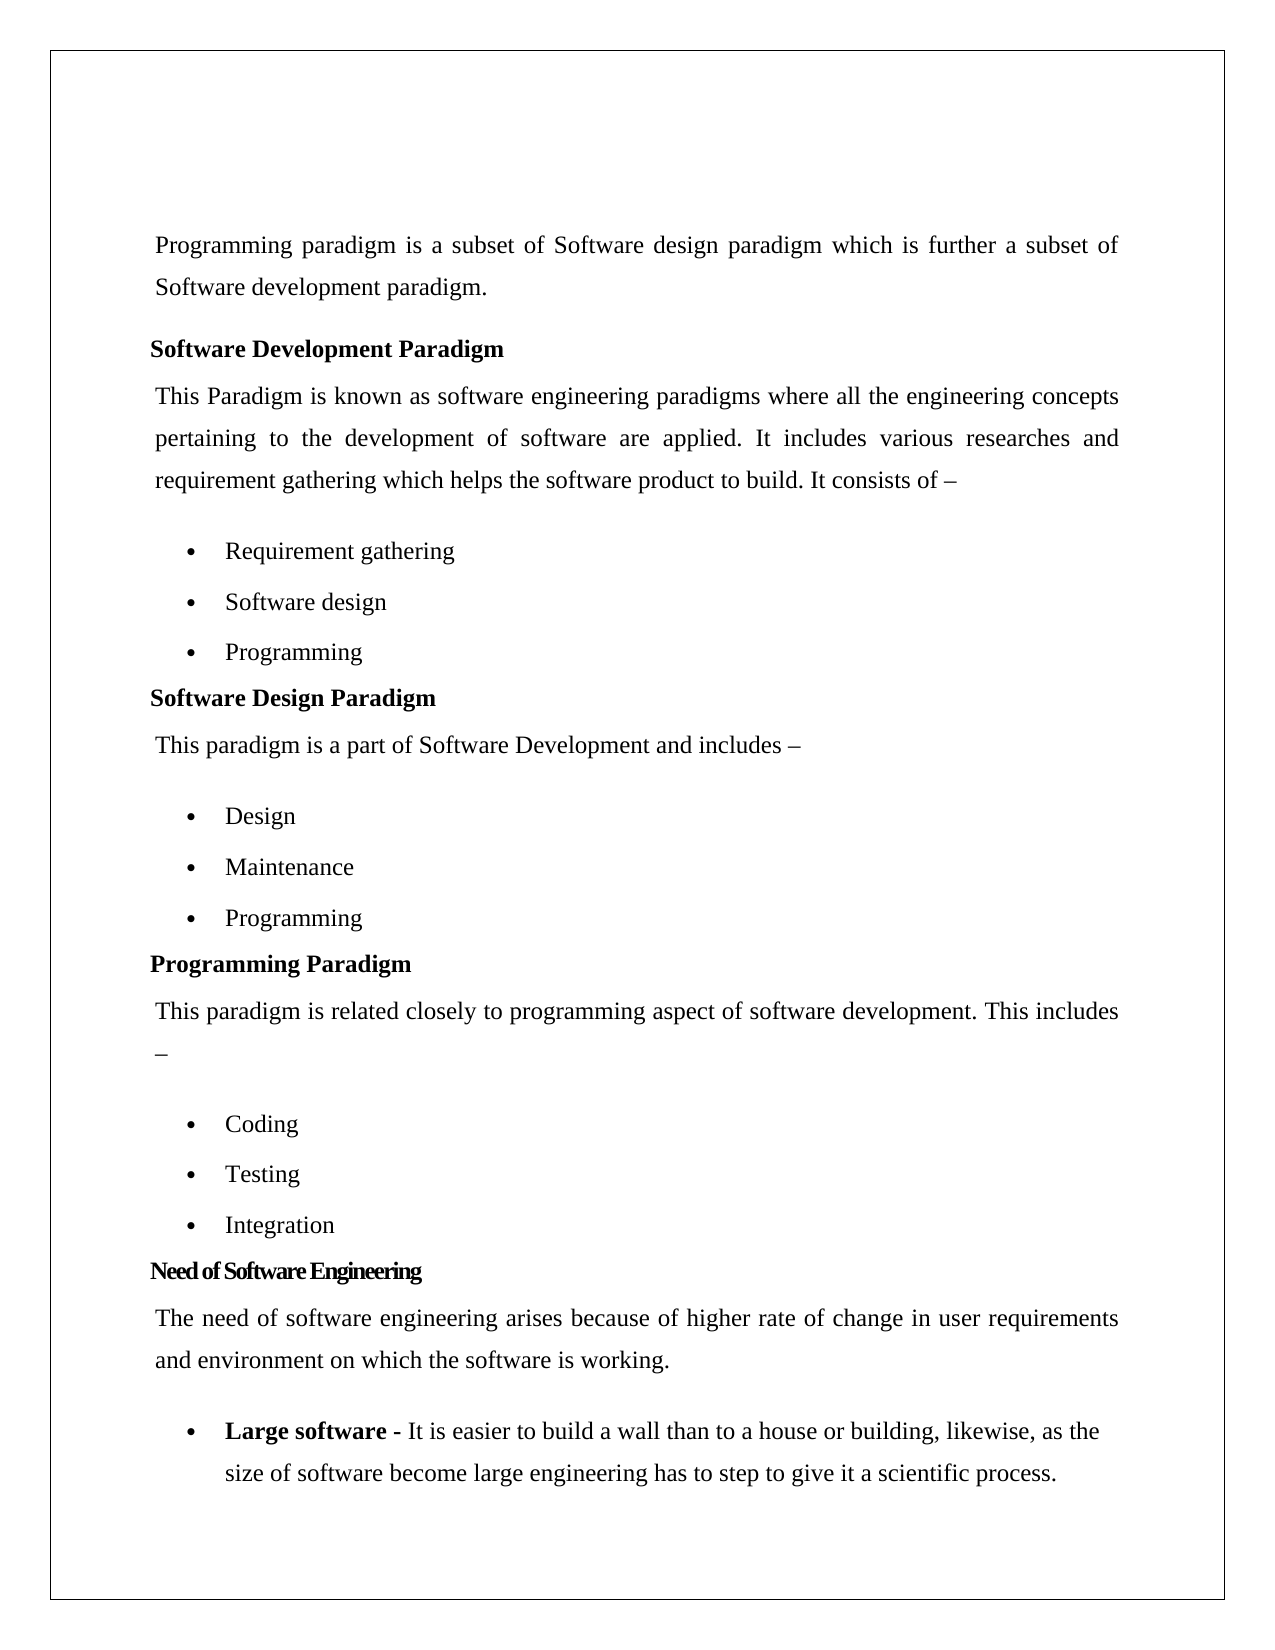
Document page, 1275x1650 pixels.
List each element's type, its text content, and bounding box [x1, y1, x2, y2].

list Programming [187, 624, 1125, 666]
list Integration [187, 1197, 1125, 1239]
list Requirement gathering [187, 523, 1125, 565]
text This Paradigm is known as software engineering paradigms where all the engineering concepts pertaining to the development of software are applied. It includes various researches and requirement gathering which helps the software product to build. It consists of – [155, 368, 1120, 494]
subtitle Software Design Paradigm [150, 675, 1120, 712]
text This paradigm is a part of Software Development and includes – [155, 717, 1120, 759]
text Programming paradigm is a subset of Software design paradigm which is further a subset of Software development paradigm. [155, 217, 1120, 301]
list Testing [187, 1146, 1125, 1188]
list Maintenance [187, 839, 1125, 881]
list Software design [187, 573, 1125, 615]
text This paradigm is related closely to programming aspect of software development. This includes – [155, 983, 1120, 1066]
text The need of software engineering arises because of higher rate of change in user requirements and environment on which the software is working. [155, 1290, 1120, 1374]
list Design [187, 788, 1125, 830]
subtitle Programming Paradigm [150, 940, 1120, 978]
subtitle Software Development Paradigm [150, 326, 1120, 363]
list Programming [187, 889, 1125, 931]
list Coding [187, 1096, 1125, 1137]
subtitle Need of Software Engineering [150, 1247, 1120, 1285]
list Large software - It is easier to build a wall than to a house or building, likewise, as the size of software become large engineering has to step to give it a scientific process. [187, 1403, 1125, 1487]
